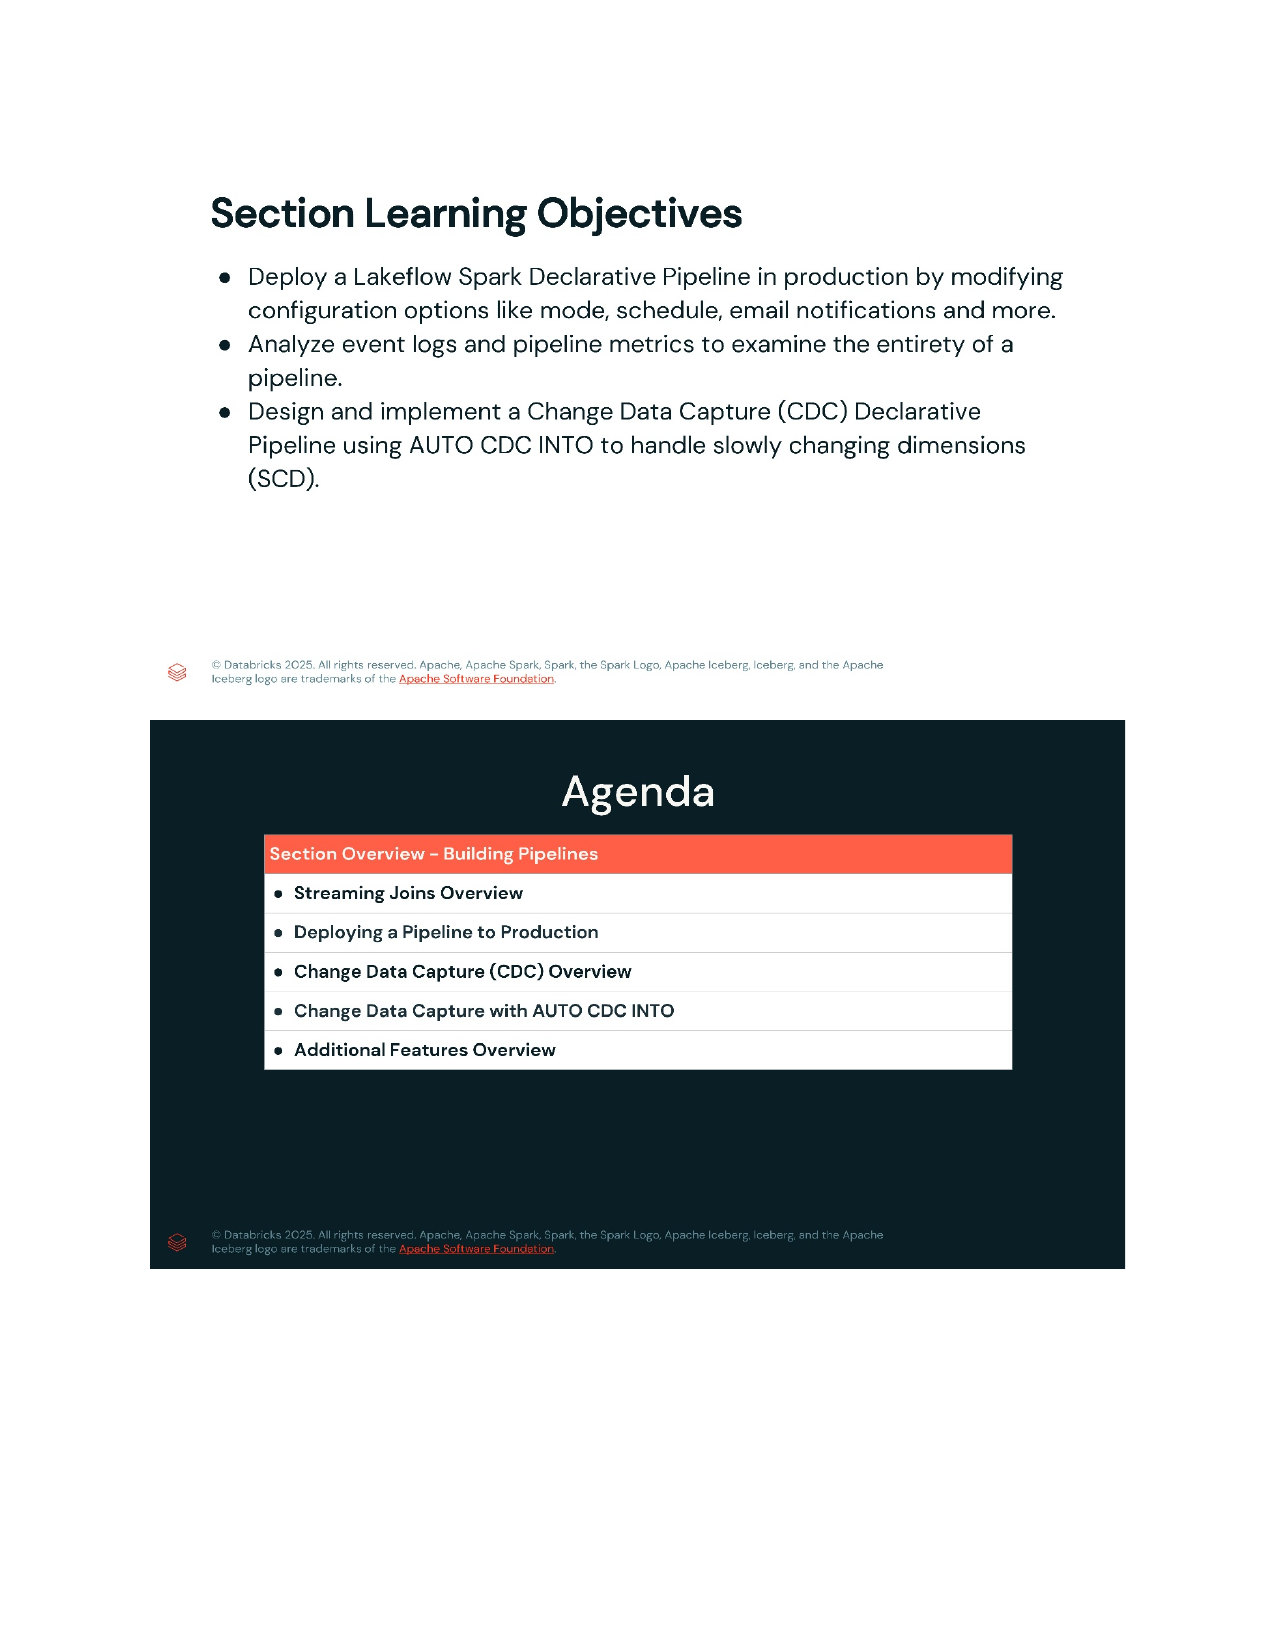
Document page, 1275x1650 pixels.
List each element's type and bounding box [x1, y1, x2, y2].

picture [150, 150, 1125, 699]
picture [150, 720, 1125, 1269]
